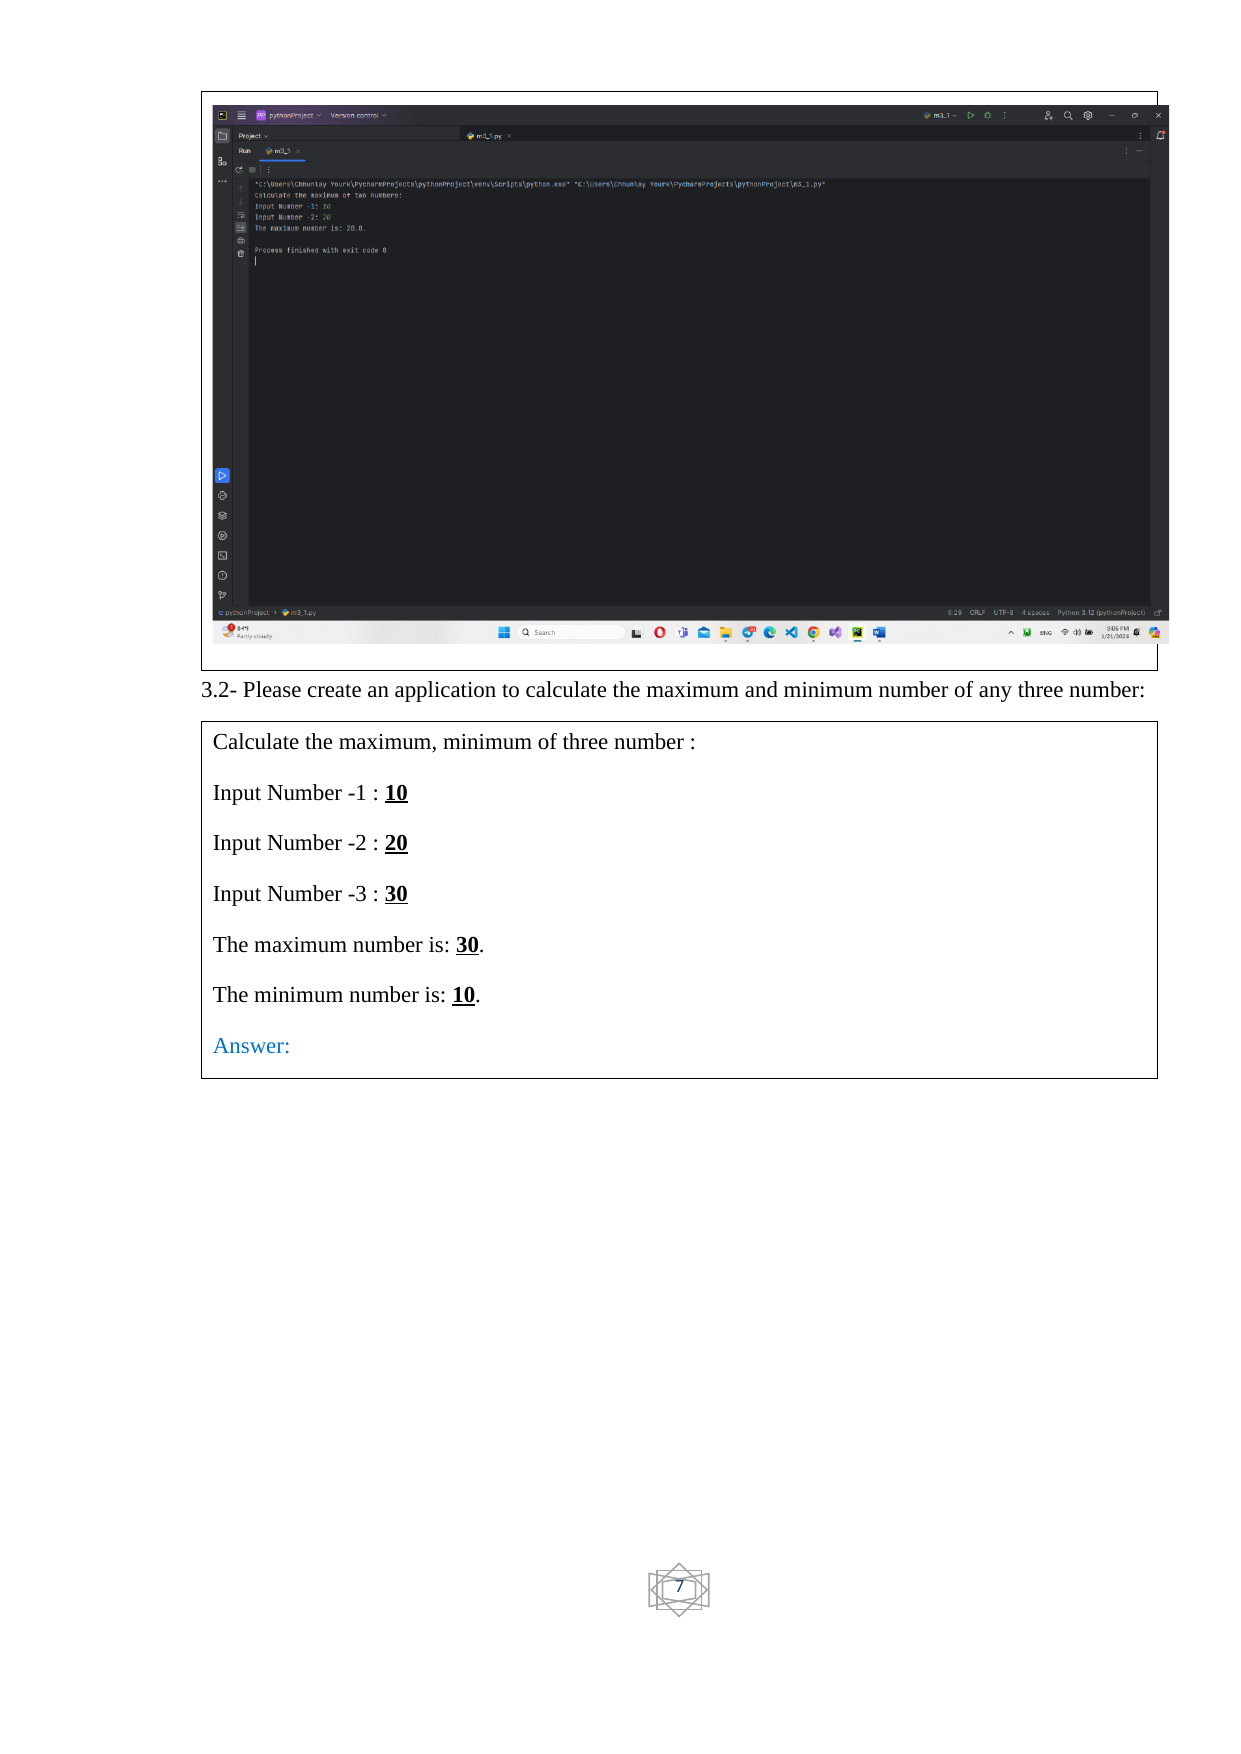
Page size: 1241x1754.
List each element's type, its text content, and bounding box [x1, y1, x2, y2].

table_header Calculate the maximum, minimum of three number : Input Number -1 : 10 Input Number -2 : 20 Input Number -3 : 30 The maximum number is: 30. The minimum number is: 10. Answer: [202, 722, 1157, 1077]
table_header Calculate the maximum of two number : Input Number -1 : 10 Input Number -2 : 20 The maximum number is: 20. Answer: [202, 92, 1157, 669]
picture [212, 105, 1170, 644]
text 3.2- Please create an application to calculate the maximum and minimum number of any three number: [201, 671, 1157, 708]
